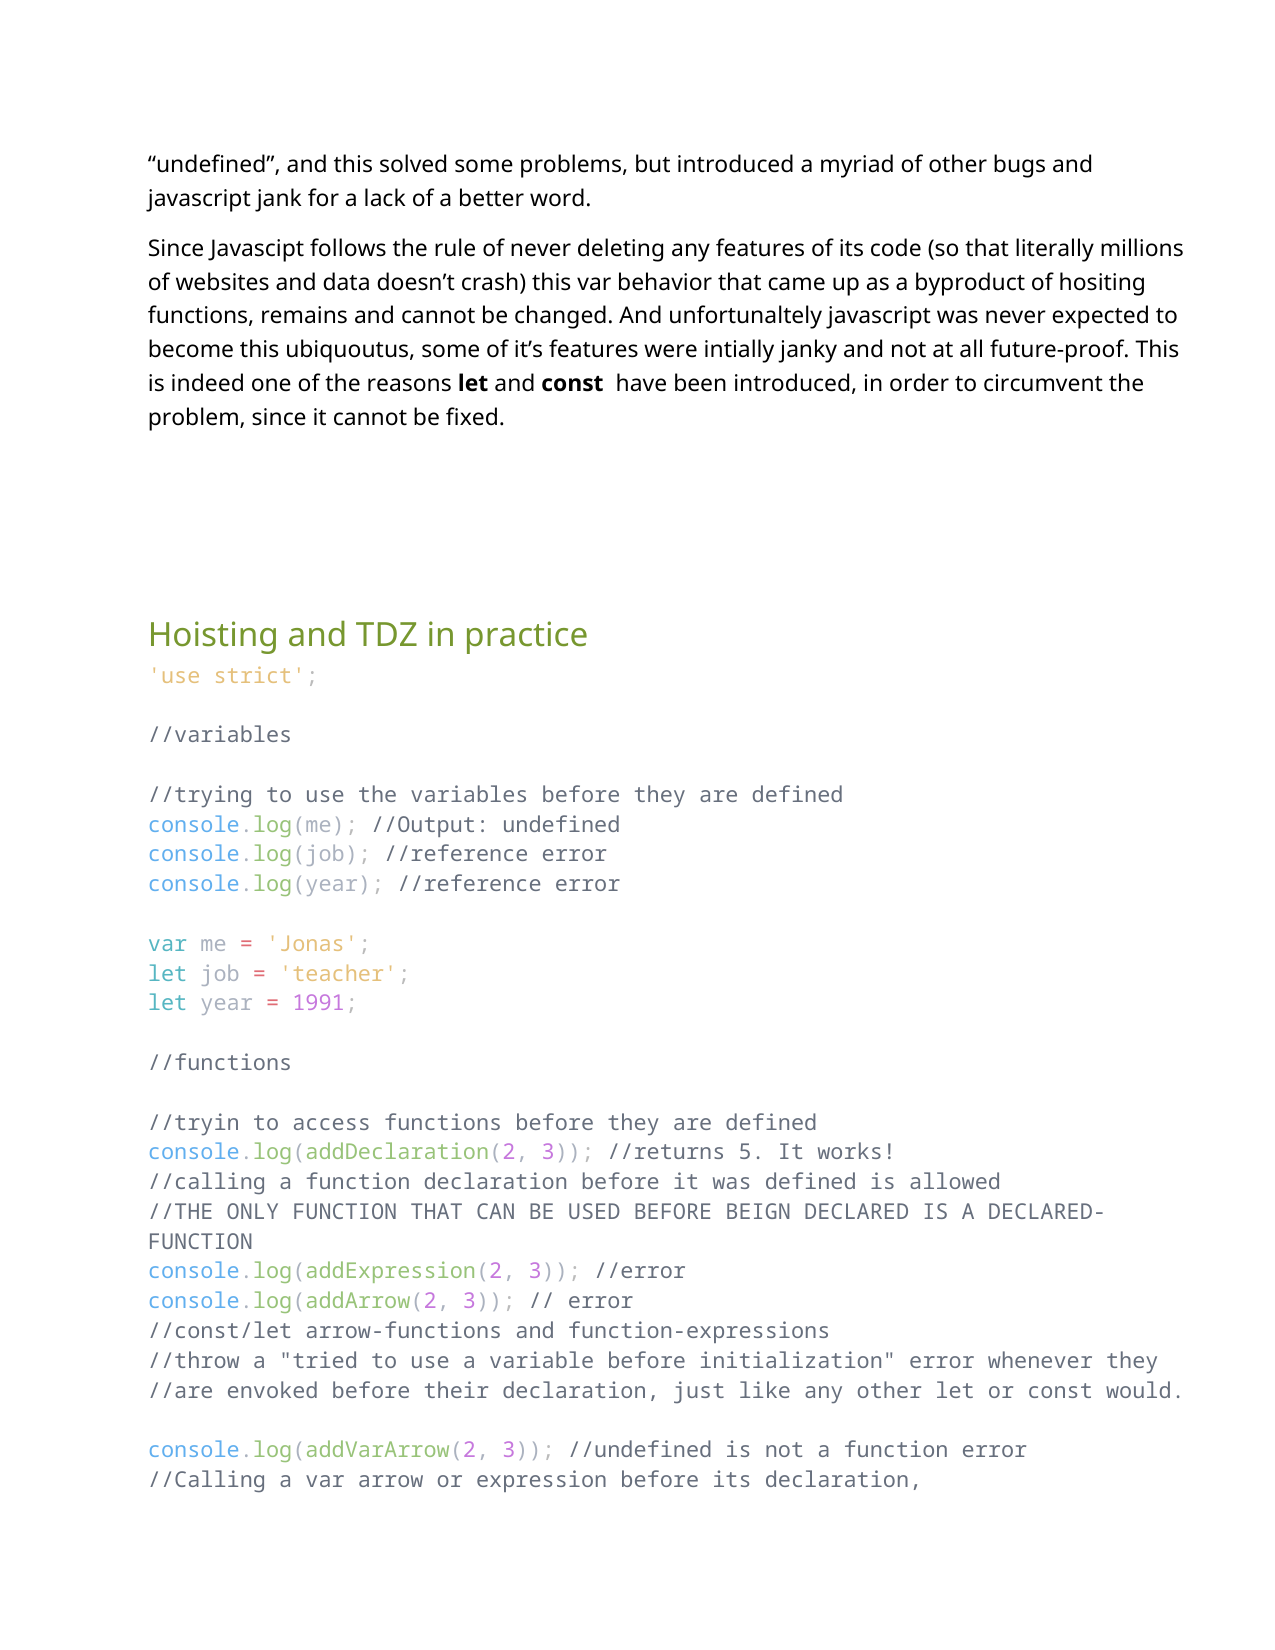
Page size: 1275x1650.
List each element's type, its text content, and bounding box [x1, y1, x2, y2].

text //Calling a var arrow or expression before its declaration, [148, 1464, 1186, 1494]
text //calling a function declaration before it was defined is allowed [148, 1166, 1186, 1196]
text let job = 'teacher'; [148, 957, 1186, 987]
text console.log(year); //reference error [148, 868, 1186, 898]
text console.log(job); //reference error [148, 838, 1186, 868]
text //throw a "tried to use a variable before initialization" error whenever they [148, 1345, 1186, 1374]
text var me = 'Jonas'; [148, 928, 1186, 957]
subtitle Hoisting and TDZ in practice [148, 611, 1186, 656]
text console.log(addExpression(2, 3)); //error [148, 1255, 1186, 1285]
text //functions [148, 1047, 1186, 1077]
text //variables [148, 719, 1186, 749]
text console.log(addDeclaration(2, 3)); //returns 5. It works! [148, 1136, 1186, 1166]
text //const/let arrow-functions and function-expressions [148, 1315, 1186, 1345]
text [148, 148, 1186, 213]
text Since Javascipt follows the rule of never deleting any features of its code (so that literally millions of websites and data doesn’t crash) this var behavior that came up as a byproduct of hositing functions, remains and cannot be changed. And unfortunaltely javascript was never expected to become this ubiquoutus, some of it’s features were intially janky and not at all future-proof. This is indeed one of the reasons let and const have been introduced, in order to circumvent the problem, since it cannot be fixed. [148, 232, 1186, 432]
text console.log(addVarArrow(2, 3)); //undefined is not a function error [148, 1434, 1186, 1464]
text let year = 1991; [148, 987, 1186, 1017]
text console.log(me); //Output: undefined [148, 808, 1186, 838]
text //tryin to access functions before they are defined [148, 1106, 1186, 1136]
text //trying to use the variables before they are defined [148, 779, 1186, 808]
text //are envoked before their declaration, just like any other let or const would. [148, 1374, 1186, 1404]
text console.log(addArrow(2, 3)); // error [148, 1285, 1186, 1315]
text //THE ONLY FUNCTION THAT CAN BE USED BEFORE BEIGN DECLARED IS A DECLARED-FUNCTION [148, 1196, 1186, 1255]
text 'use strict'; [148, 659, 1186, 689]
